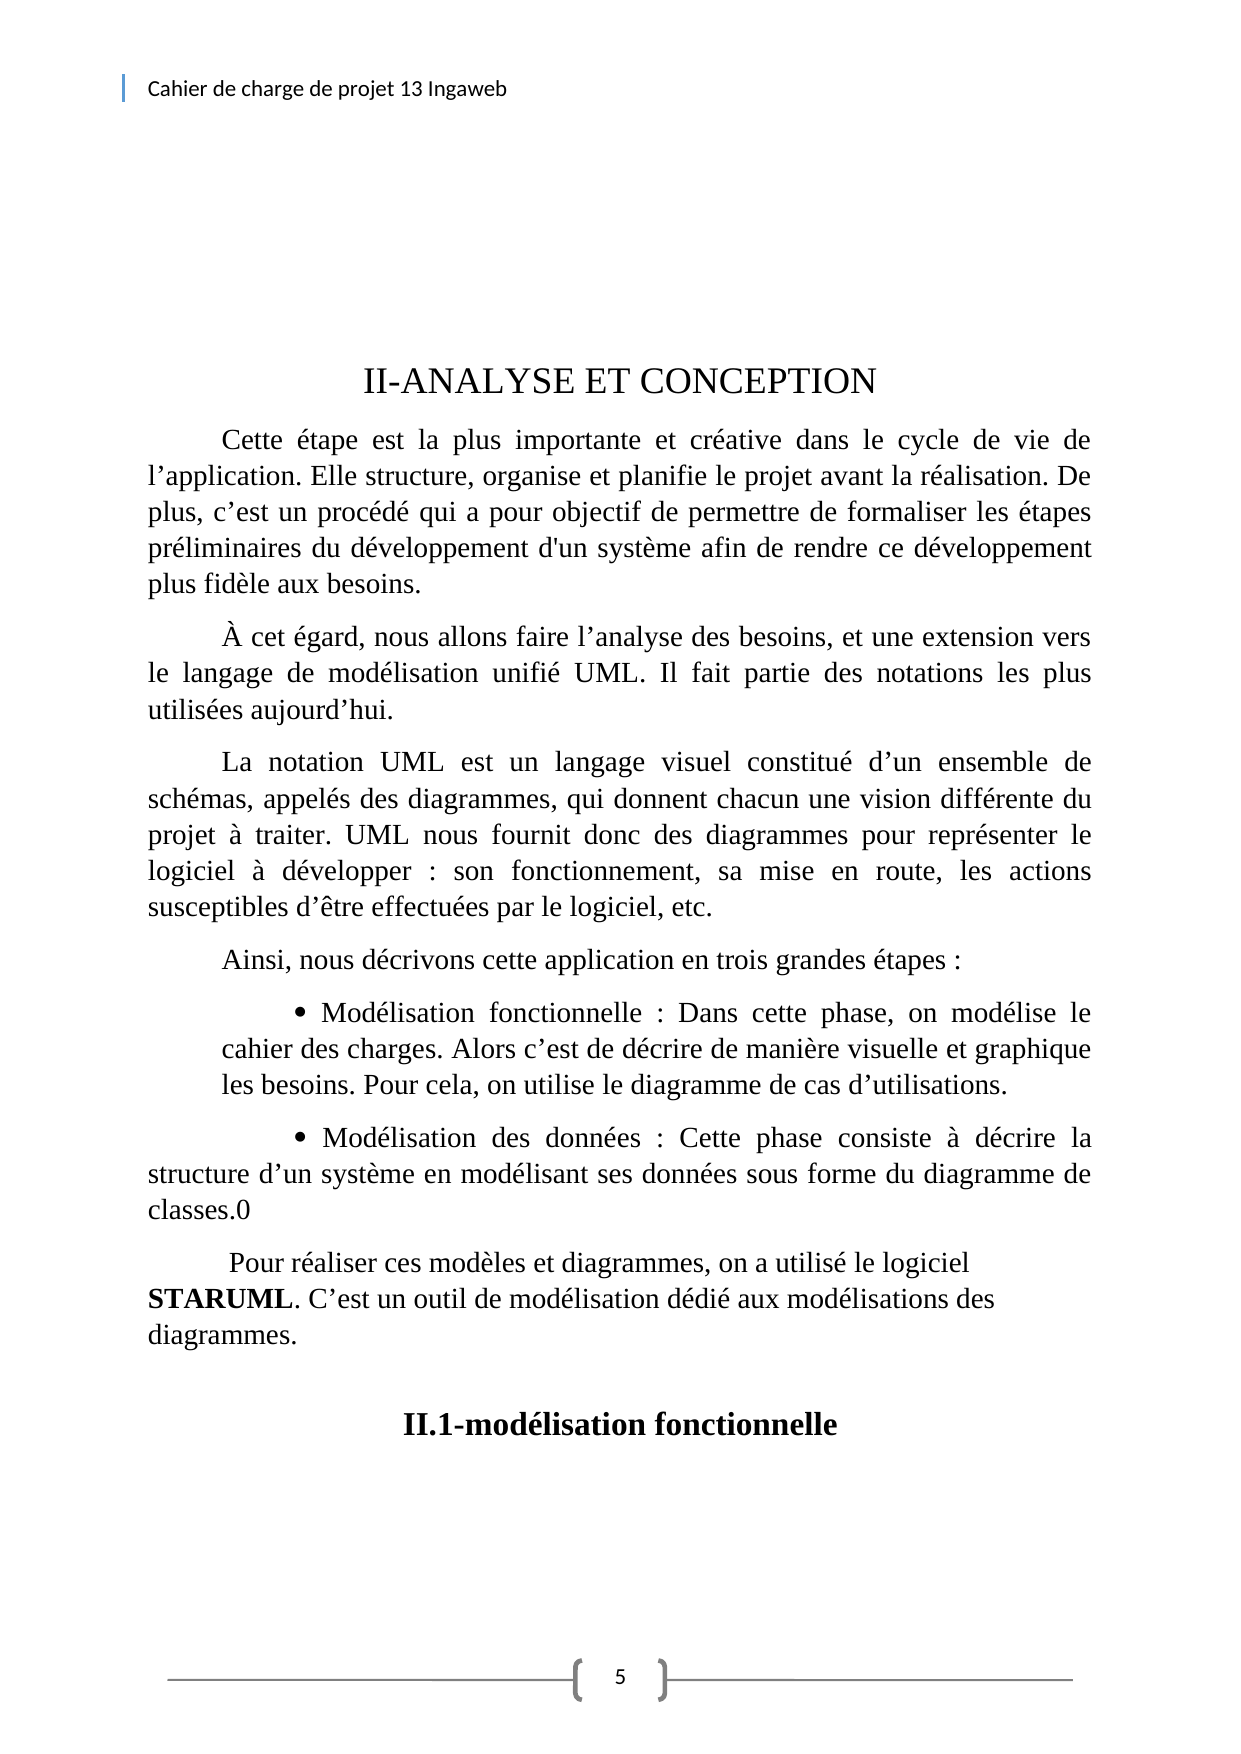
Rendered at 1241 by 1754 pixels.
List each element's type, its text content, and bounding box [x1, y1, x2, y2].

text À cet égard, nous allons faire l’analyse des besoins, et une extension vers le langage de modélisation unifié UML. Il fait partie des notations les plus utilisées aujourd’hui. [148, 619, 1093, 725]
text Cette étape est la plus importante et créative dans le cycle de vie de l’application. Elle structure, organise et planifie le projet avant la réalisation. De plus, c’est un procédé qui a pour objectif de permettre de formaliser les étapes préliminaires du développement d'un système afin de rendre ce développement plus fidèle aux besoins. [148, 422, 1093, 600]
text Modélisation fonctionnelle : Dans cette phase, on modélise le cahier des charges. Alors c’est de décrire de manière visuelle et graphique les besoins. Pour cela, on utilise le diagramme de cas d’utilisations. [221, 995, 1093, 1101]
text II.1-modélisation fonctionnelle [148, 1404, 1093, 1442]
text Modélisation des données : Cette phase consiste à décrire la structure d’un système en modélisant ses données sous forme du diagramme de classes.0 [148, 1120, 1093, 1226]
text Ainsi, nous décrivons cette application en trois grandes étapes : [148, 942, 1093, 976]
text Pour réaliser ces modèles et diagrammes, on a utilisé le logiciel STARUML. C’est un outil de modélisation dédié aux modélisations des diagrammes. [148, 1245, 1093, 1351]
text La notation UML est un langage visuel constitué d’un ensemble de schémas, appelés des diagrammes, qui donnent chacun une vision différente du projet à traiter. UML nous fournit donc des diagrammes pour représenter le logiciel à développer : son fonctionnement, sa mise en route, les actions susceptibles d’être effectuées par le logiciel, etc. [148, 744, 1093, 923]
text II-ANALYSE ET CONCEPTION [148, 359, 1093, 402]
